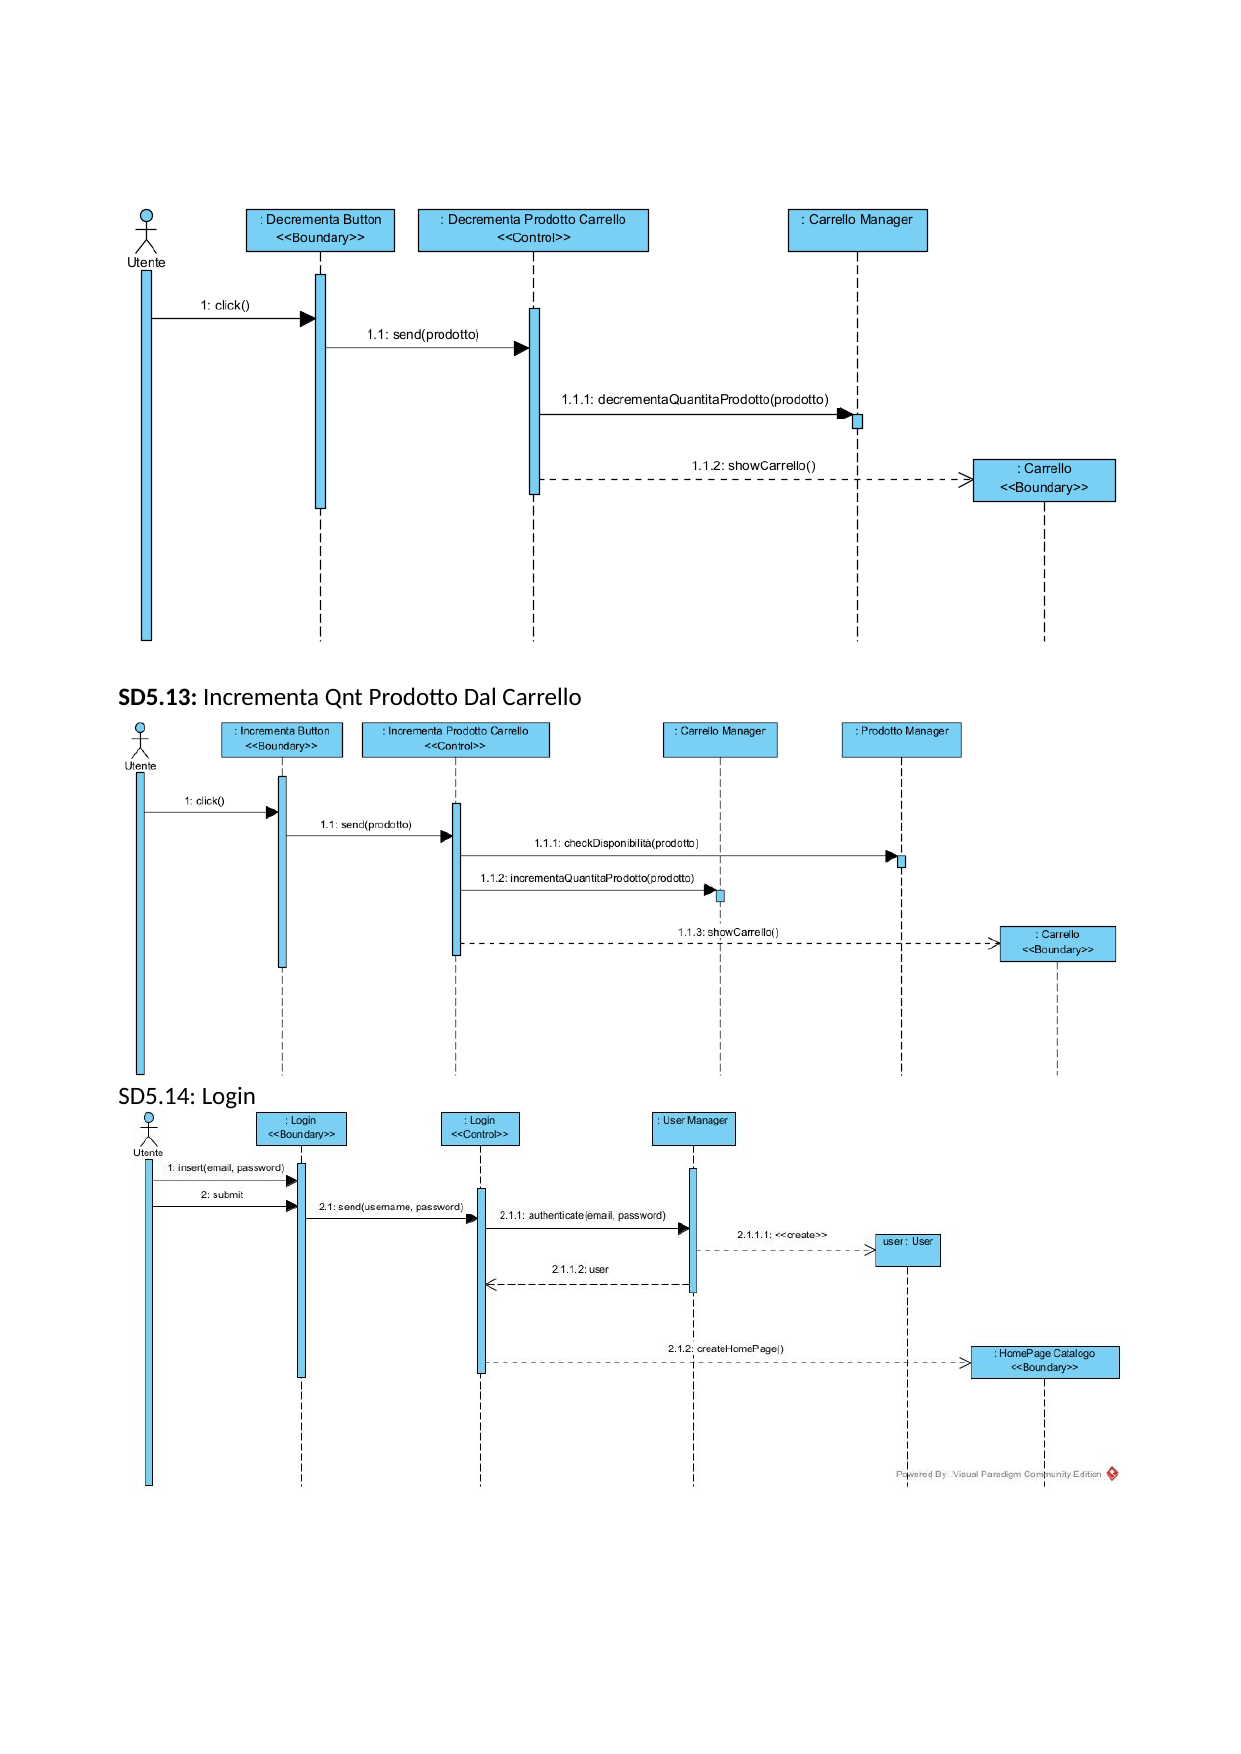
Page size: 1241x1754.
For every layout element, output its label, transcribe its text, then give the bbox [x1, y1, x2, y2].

text SD5.13: Incrementa Qnt Prodotto Dal Carrello [118, 681, 1122, 711]
picture [118, 1110, 1123, 1489]
picture [118, 195, 1123, 654]
text SD5.14: Login [118, 1081, 1122, 1110]
picture [118, 711, 1123, 1081]
